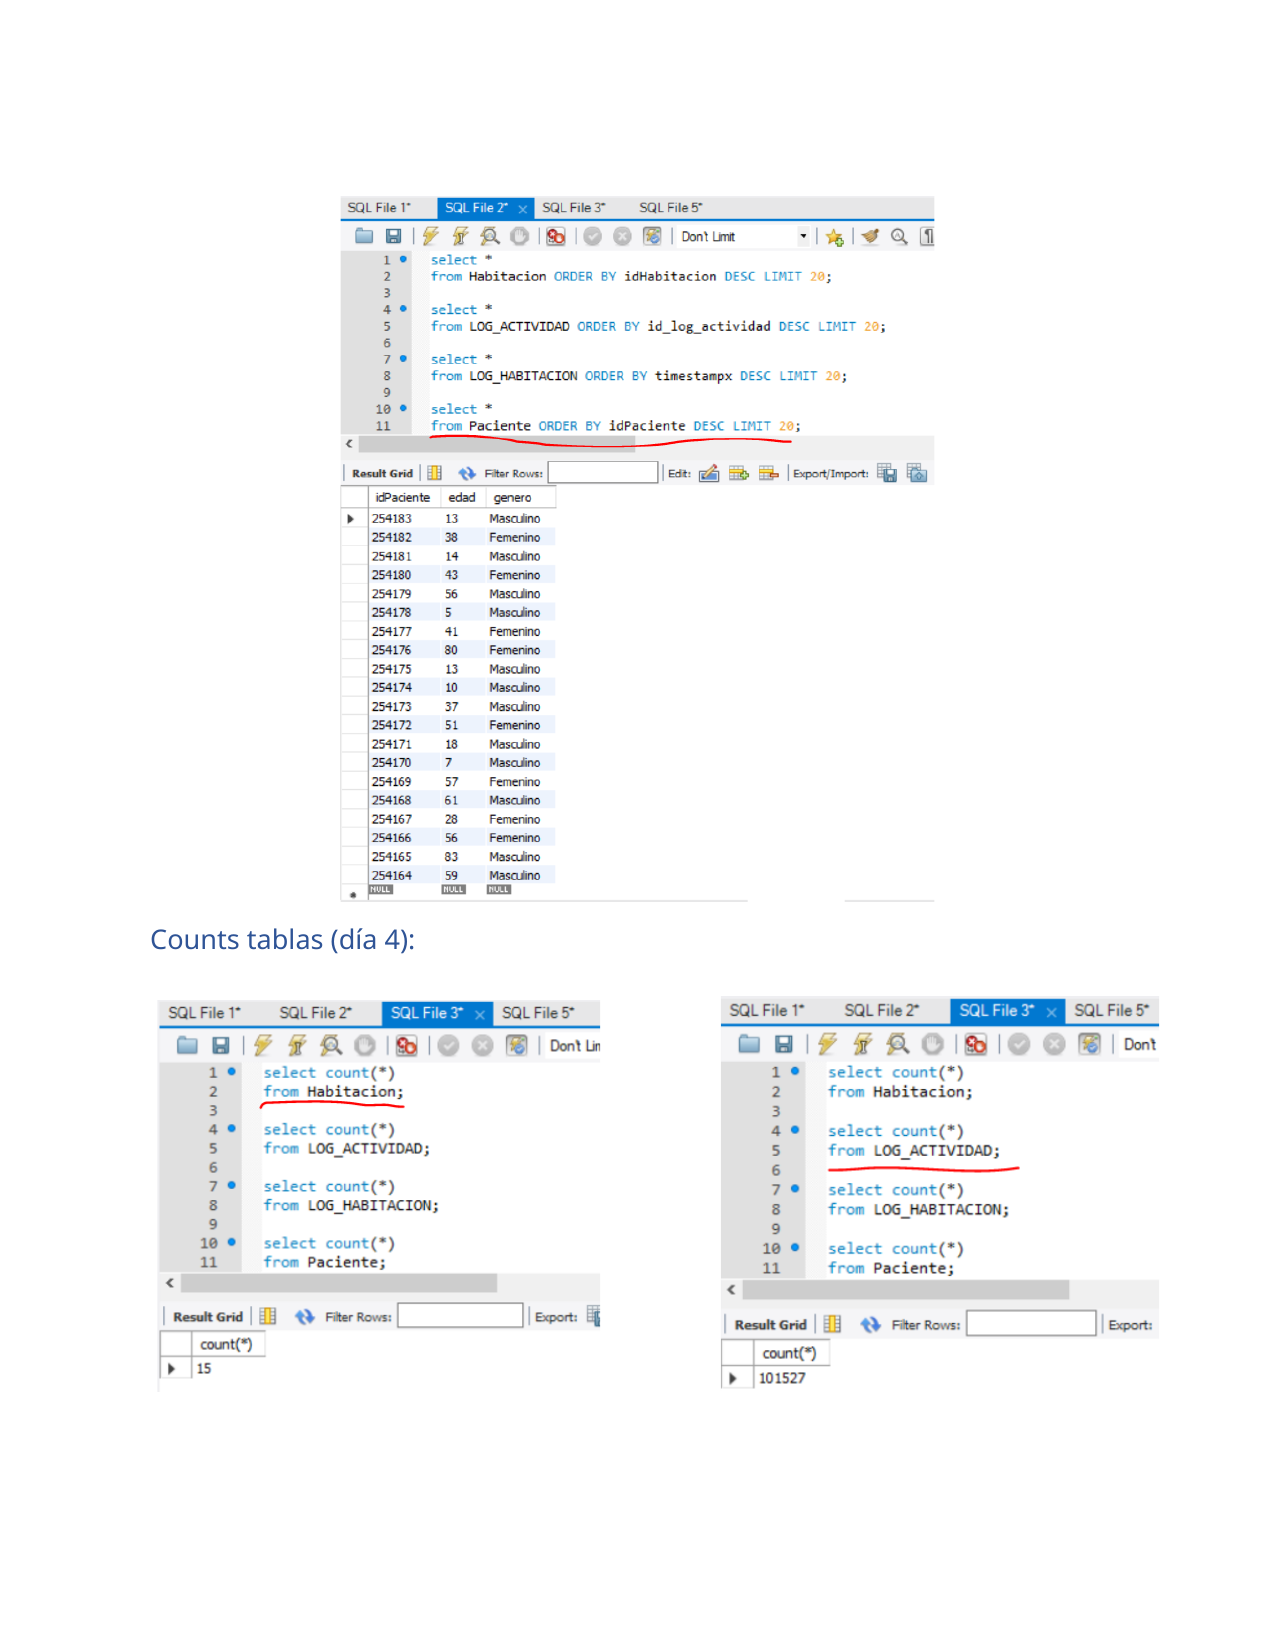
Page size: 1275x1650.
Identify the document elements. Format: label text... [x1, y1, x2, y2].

picture [340, 196, 935, 902]
picture [157, 1000, 601, 1392]
subtitle Counts tablas (día 4): [150, 921, 1125, 957]
picture [720, 996, 1160, 1391]
